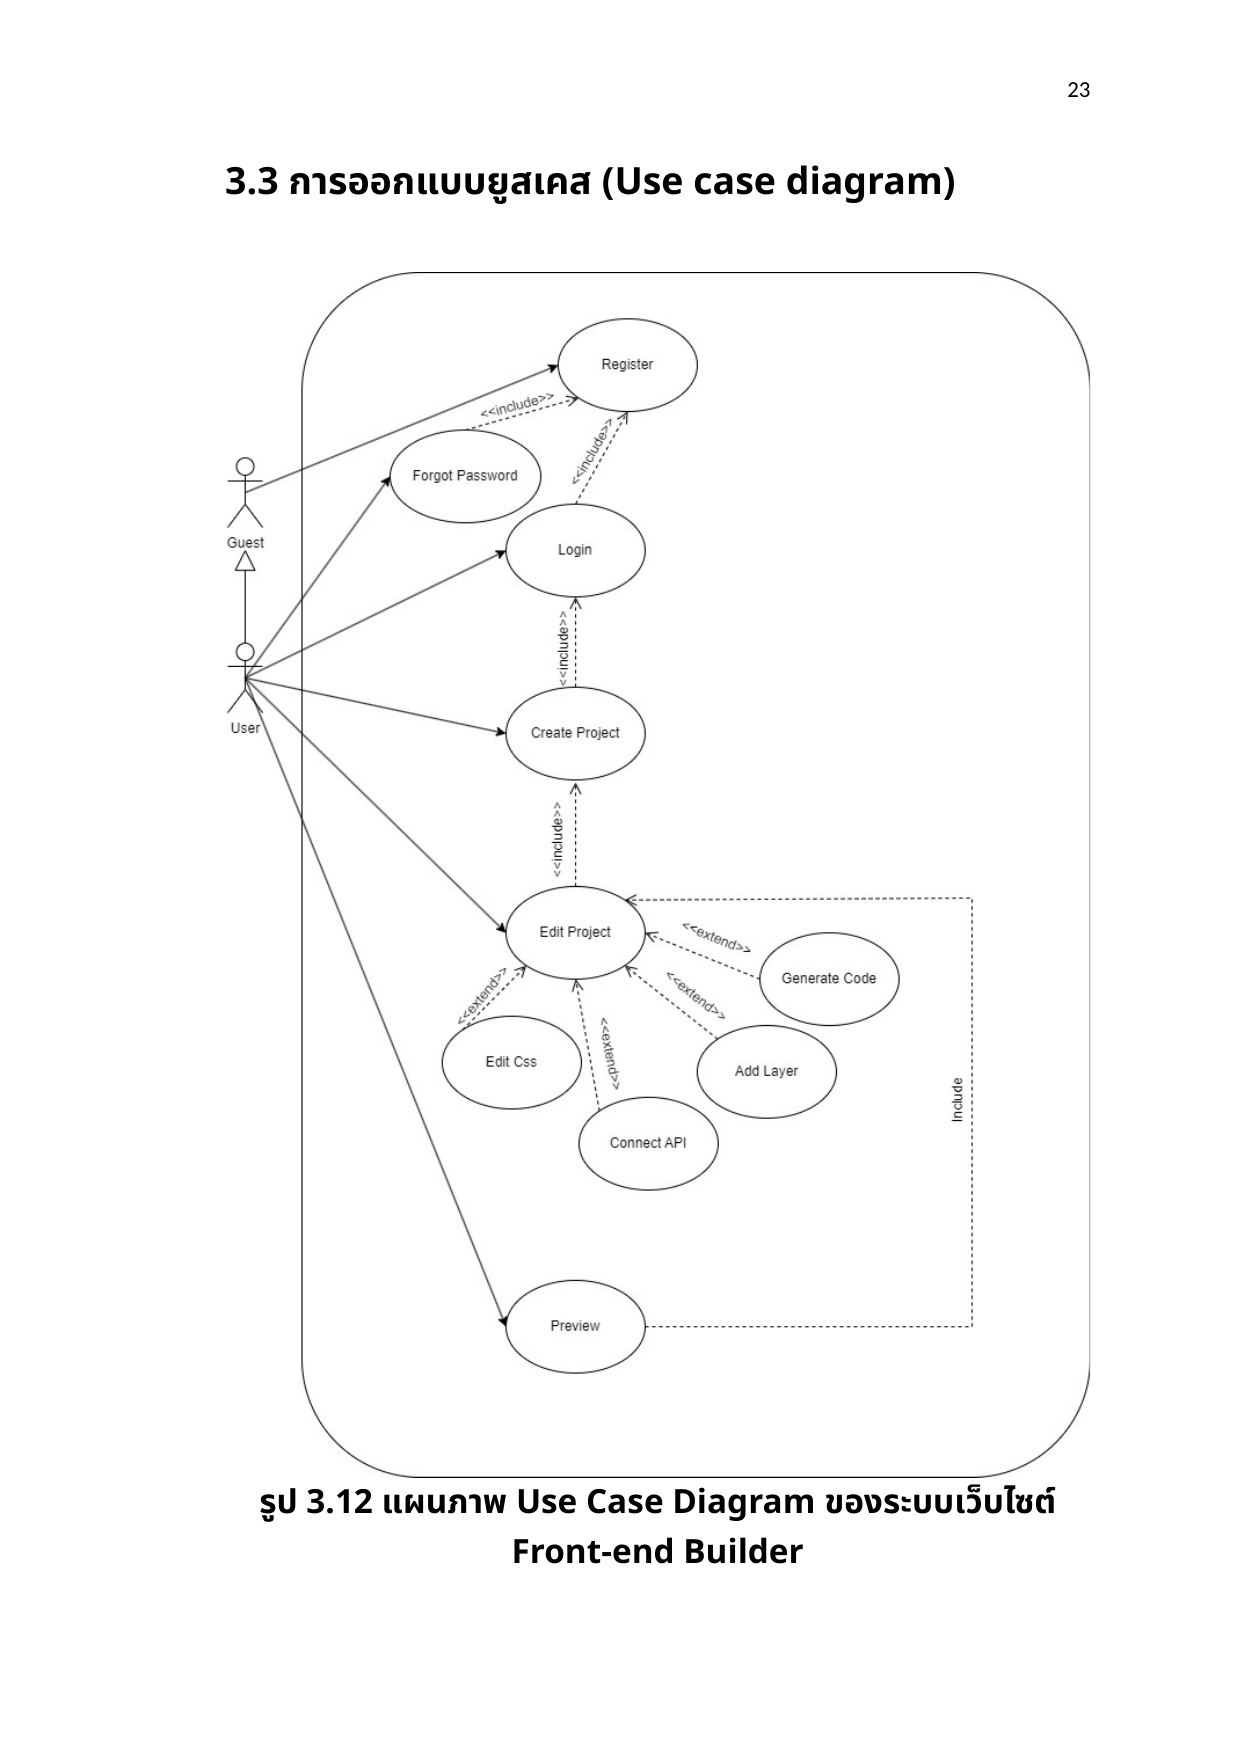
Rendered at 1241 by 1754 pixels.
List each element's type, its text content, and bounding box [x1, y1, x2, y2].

picture [225, 272, 1091, 1478]
subtitle 3.3 การออกแบบยูสเคส (Use case diagram) [225, 154, 1090, 211]
